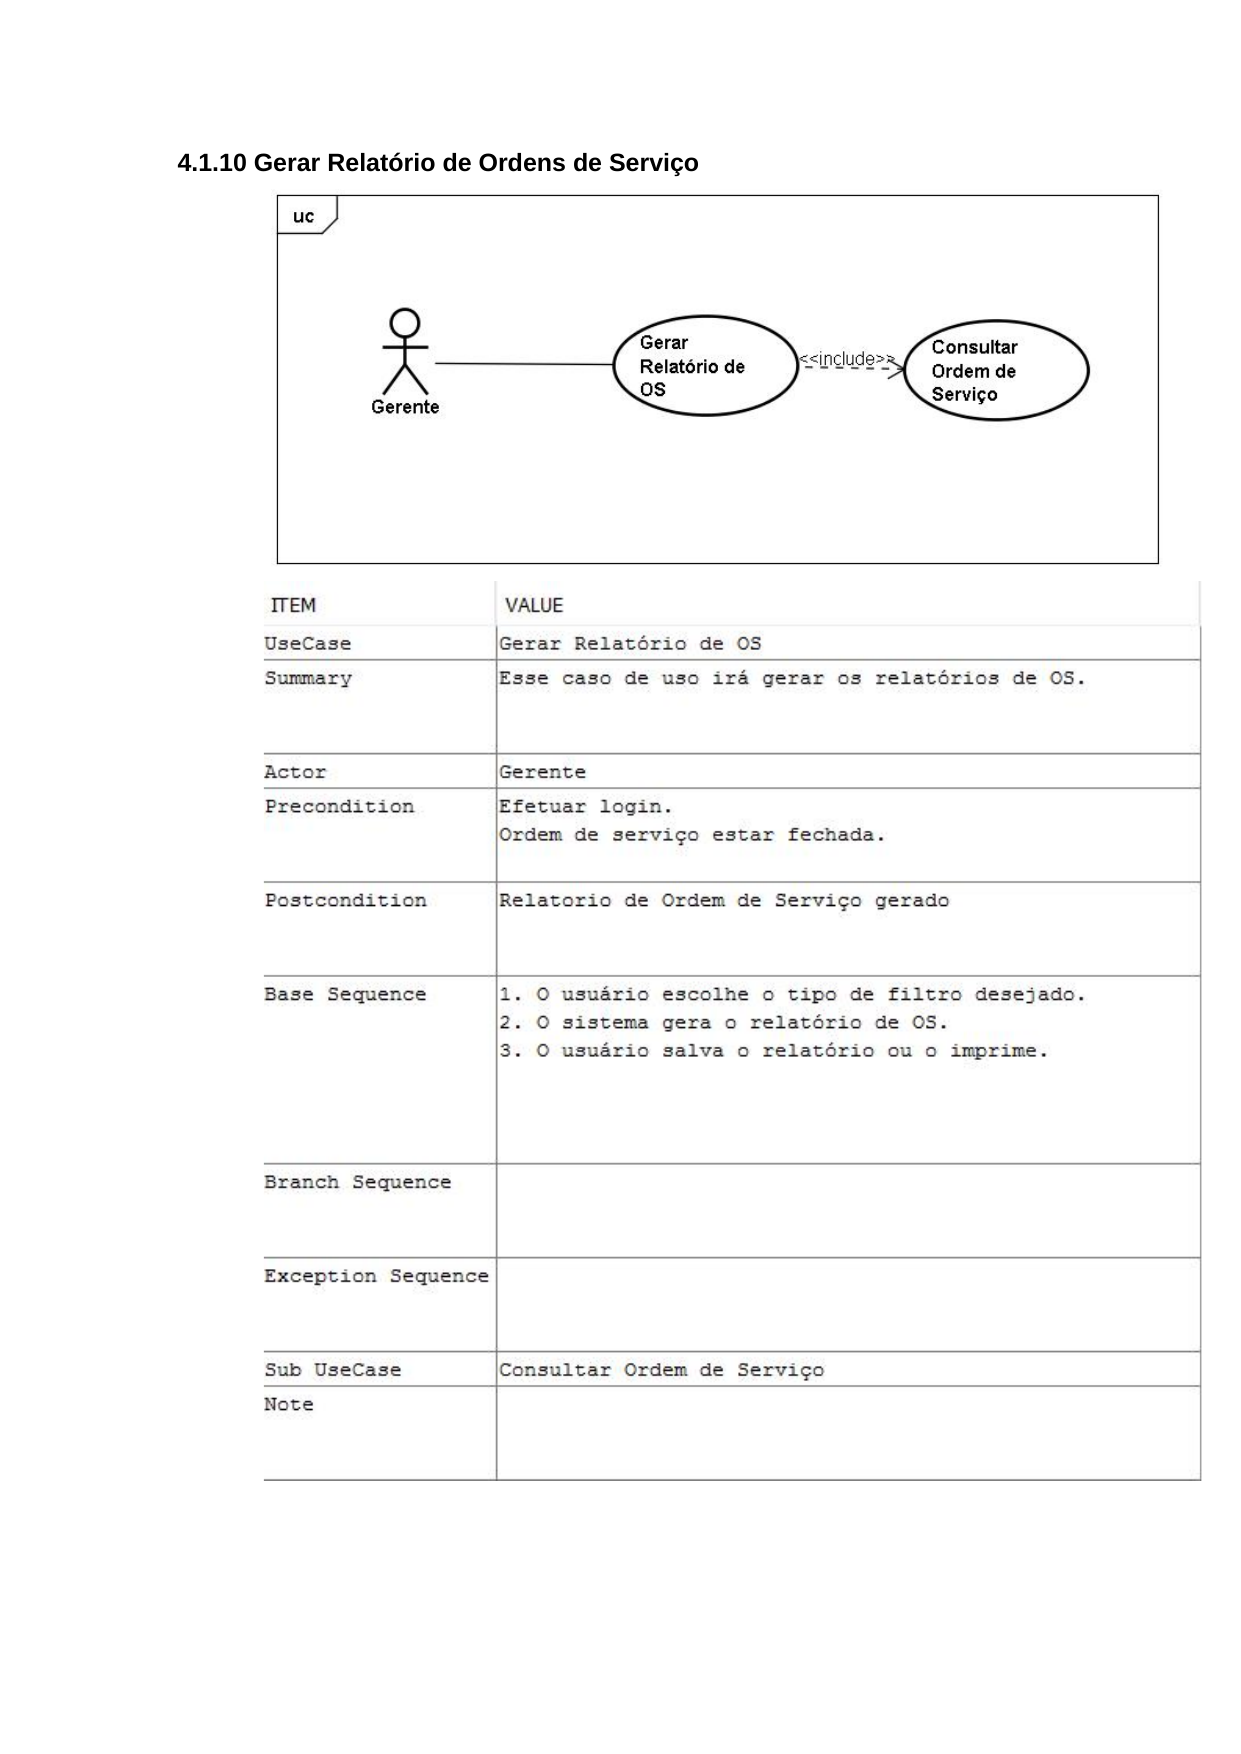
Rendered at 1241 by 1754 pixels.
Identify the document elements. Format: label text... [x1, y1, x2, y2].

picture [262, 181, 1174, 578]
subtitle 4.1.10 Gerar Relatório de Ordens de Serviço [177, 148, 1128, 176]
picture [263, 581, 1202, 1481]
